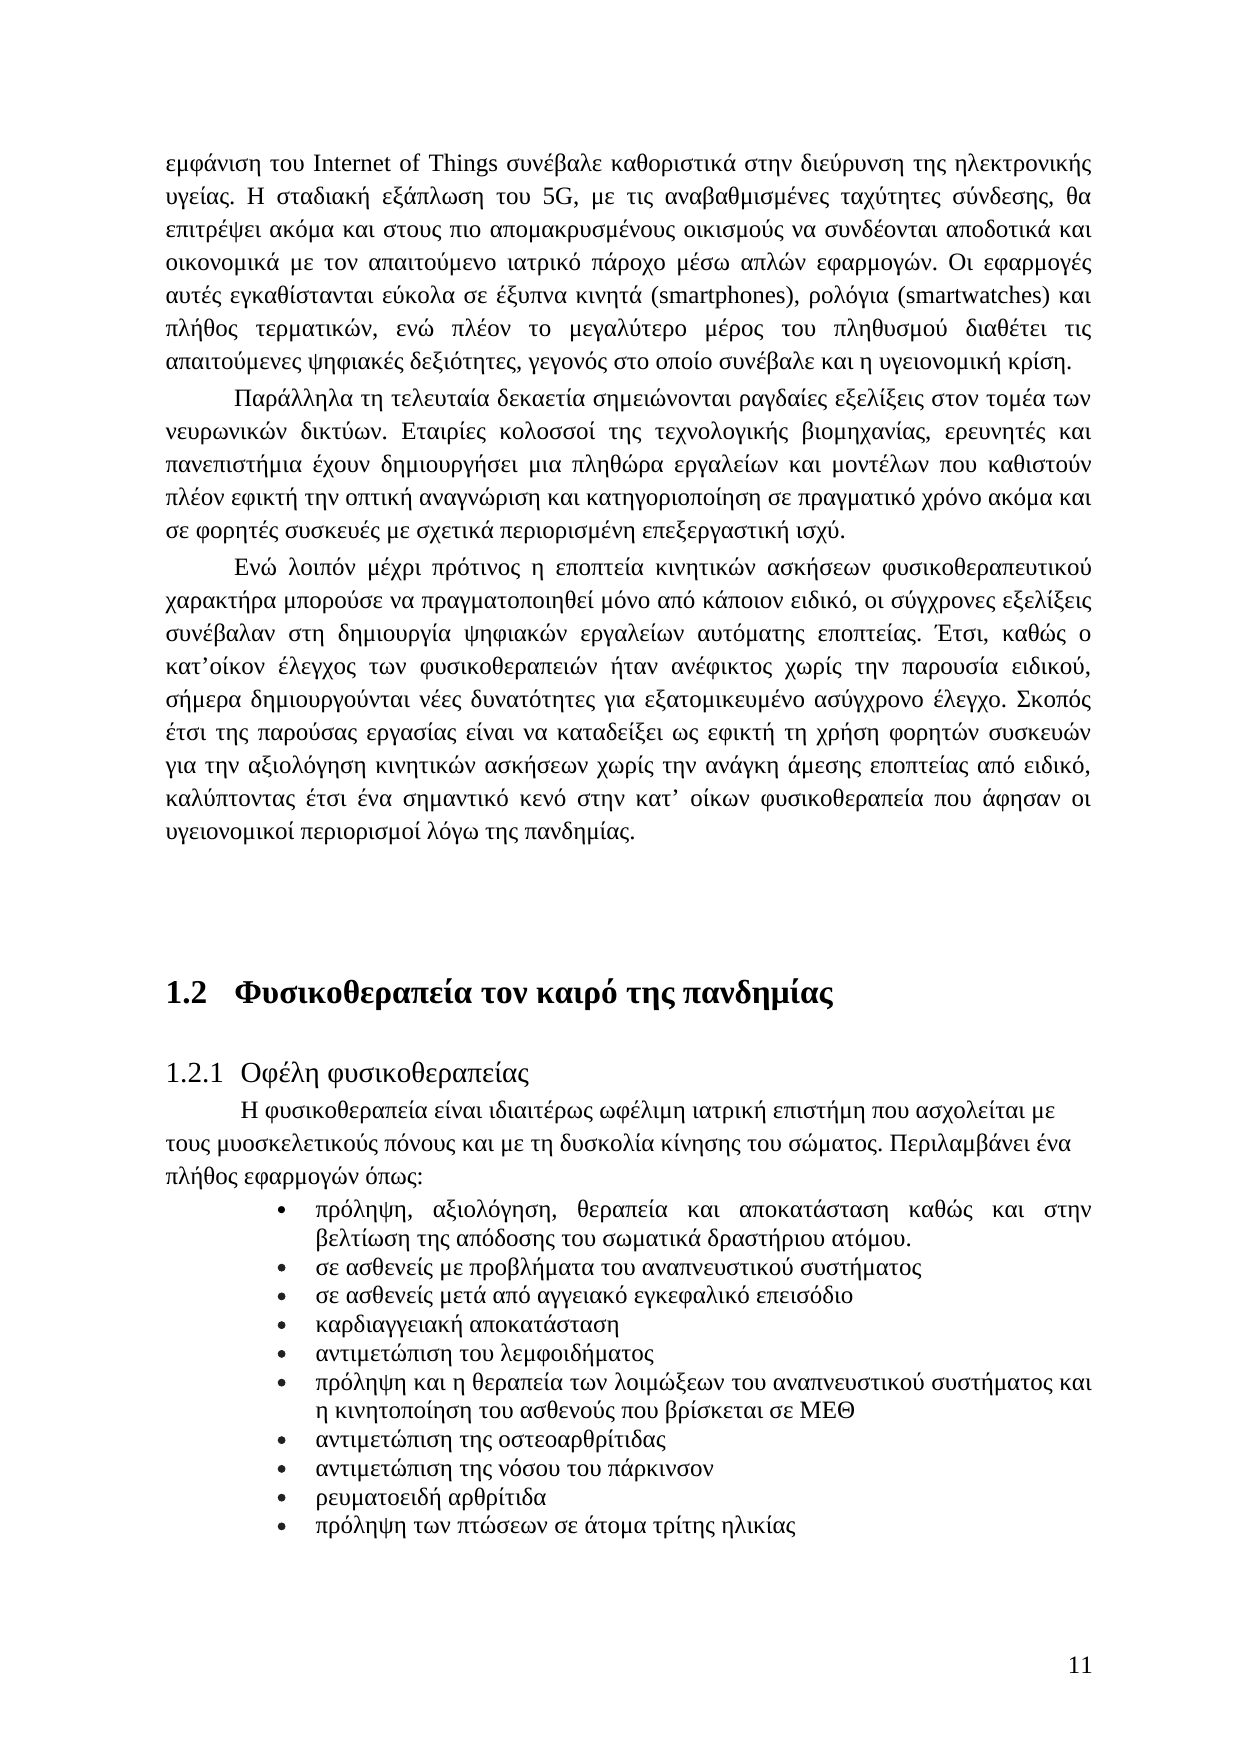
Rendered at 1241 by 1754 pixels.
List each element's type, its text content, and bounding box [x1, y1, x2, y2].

list αντιμετώπιση του λεμφοιδήματος [278, 1338, 1092, 1367]
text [165, 148, 1092, 374]
subtitle Οφέλη φυσικοθεραπείας [165, 1055, 1092, 1089]
list σε ασθενείς μετά από αγγειακό εγκεφαλικό επεισόδιο [278, 1280, 1092, 1309]
list καρδιαγγειακή αποκατάσταση [278, 1309, 1092, 1338]
list πρόληψη των πτώσεων σε άτομα τρίτης ηλικίας [278, 1510, 1092, 1539]
list αντιμετώπιση της οστεοαρθρίτιδας [278, 1424, 1092, 1453]
list αντιμετώπιση της νόσου του πάρκινσον [278, 1453, 1092, 1482]
list πρόληψη, αξιολόγηση, θεραπεία και αποκατάσταση καθώς και στην βελτίωση της απόδοσης του σωματικά δραστήριου ατόμου. [278, 1194, 1092, 1252]
text Ενώ λοιπόν μέχρι πρότινος η εποπτεία κινητικών ασκήσεων φυσικοθεραπευτικού χαρακτήρα μπορούσε να πραγματοποιηθεί μόνο από κάποιον ειδικό, οι σύγχρονες εξελίξεις συνέβαλαν στη δημιουργία ψηφιακών εργαλείων αυτόματης εποπτείας. Έτσι, καθώς ο κατ’οίκον έλεγχος των φυσικοθεραπειών ήταν ανέφικτος χωρίς την παρουσία ειδικού, σήμερα δημιουργούνται νέες δυνατότητες για εξατομικευμένο ασύγχρονο έλεγχο. Σκοπός έτσι της παρούσας εργασίας είναι να καταδείξει ως εφικτή τη χρήση φορητών συσκευών για την αξιολόγηση κινητικών ασκήσεων χωρίς την ανάγκη άμεσης εποπτείας από ειδικό, καλύπτοντας έτσι ένα σημαντικό κενό στην κατ’ οίκων φυσικοθεραπεία που άφησαν οι υγειονομικοί περιορισμοί λόγω της πανδημίας. [165, 552, 1092, 845]
text Η φυσικοθεραπεία είναι ιδιαιτέρως ωφέλιμη ιατρική επιστήμη που ασχολείται με τους μυοσκελετικούς πόνους και με τη δυσκολία κίνησης του σώματος. Περιλαμβάνει ένα πλήθος εφαρμογών όπως: [165, 1095, 1092, 1190]
list σε ασθενείς με προβλήματα του αναπνευστικού συστήματος [278, 1252, 1092, 1280]
subtitle Φυσικοθεραπεία τον καιρό της πανδημίας [165, 973, 1092, 1011]
list ρευματοειδή αρθρίτιδα [278, 1482, 1092, 1510]
list πρόληψη και η θεραπεία των λοιμώξεων του αναπνευστικού συστήματος και η κινητοποίηση του ασθενούς που βρίσκεται σε ΜΕΘ [278, 1367, 1092, 1424]
text Παράλληλα τη τελευταία δεκαετία σημειώνονται ραγδαίες εξελίξεις στον τομέα των νευρωνικών δικτύων. Εταιρίες κολοσσοί της τεχνολογικής βιομηχανίας, ερευνητές και πανεπιστήμια έχουν δημιουργήσει μια πληθώρα εργαλείων και μοντέλων που καθιστούν πλέον εφικτή την οπτική αναγνώριση και κατηγοριοποίηση σε πραγματικό χρόνο ακόμα και σε φορητές συσκευές με σχετικά περιορισμένη επεξεργαστική ισχύ. [165, 383, 1092, 544]
